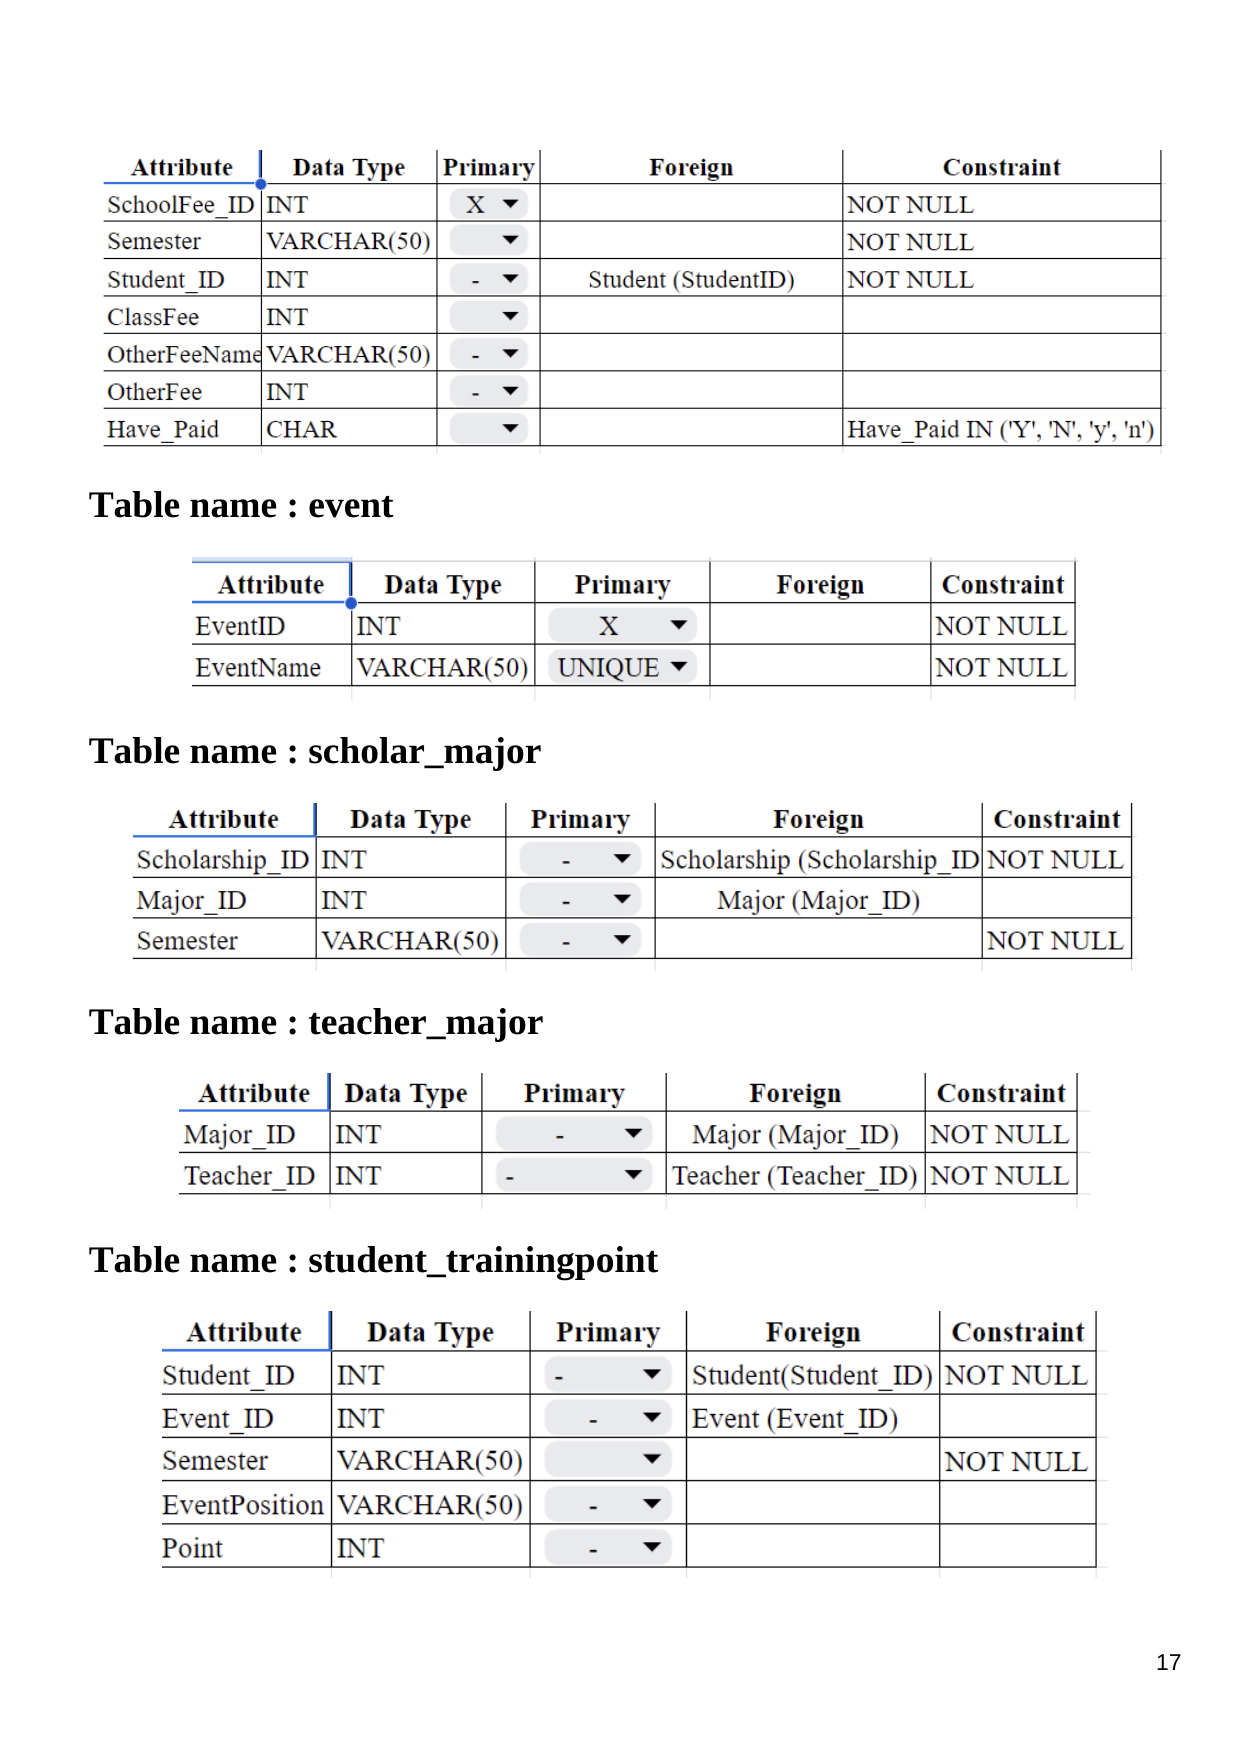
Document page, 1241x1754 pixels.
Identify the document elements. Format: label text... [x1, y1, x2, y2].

text Table name : student_trainingpoint [88, 1237, 1181, 1280]
text Table name : scholar_major [88, 729, 1181, 772]
picture [132, 803, 1137, 971]
picture [179, 1073, 1091, 1209]
text Table name : teacher_major [88, 999, 1181, 1042]
picture [162, 1311, 1108, 1578]
picture [192, 557, 1078, 701]
text Table name : event [88, 483, 1181, 526]
picture [103, 150, 1167, 454]
